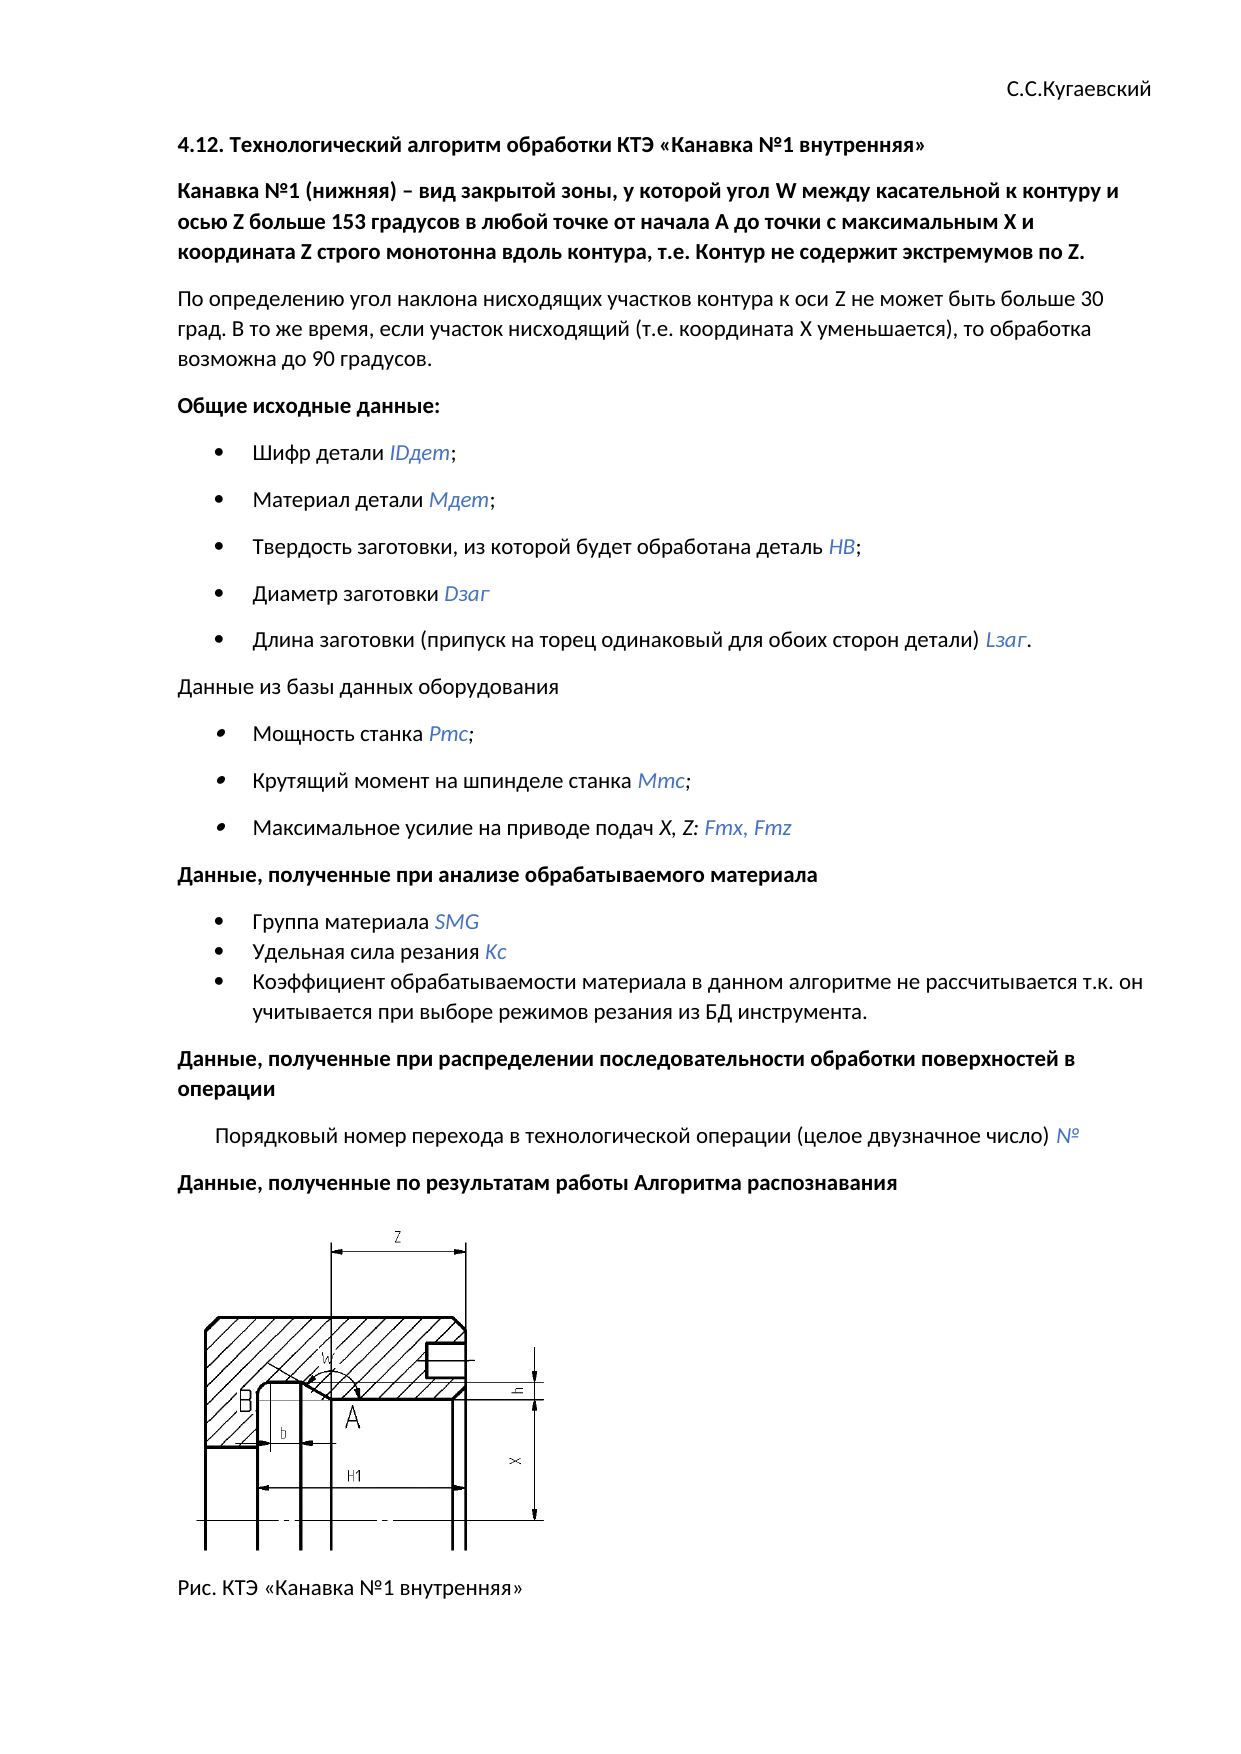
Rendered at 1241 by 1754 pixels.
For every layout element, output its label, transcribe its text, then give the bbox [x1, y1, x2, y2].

text Канавка №1 (нижняя) – вид закрытой зоны, у которой угол W между касательной к контуру и осью Z больше 153 градусов в любой точке от начала А до точки с максимальным X и координата Z строго монотонна вдоль контура, т.е. Контур не содержит экстремумов по Z. [177, 177, 1152, 265]
list Крутящий момент на шпинделе станка Mmc; [215, 766, 1152, 794]
list Удельная сила резания Kc [215, 937, 1152, 965]
list Материал детали Mдет; [215, 485, 1152, 513]
list Длина заготовки (припуск на торец одинаковый для обоих сторон детали) Lзаг. [215, 626, 1152, 654]
list Шифр детали IDдет; [215, 438, 1152, 466]
text Данные, полученные по результатам работы Алгоритма распознавания [177, 1168, 1152, 1196]
picture [177, 1215, 609, 1555]
text Рис. КТЭ «Канавка №1 внутренняя» [177, 1573, 1152, 1601]
text По определению угол наклона нисходящих участков контура к оси Z не может быть больше 30 град. В то же время, если участок нисходящий (т.е. координата X уменьшается), то обработка возможна до 90 градусов. [177, 284, 1152, 372]
text Данные, полученные при распределении последовательности обработки поверхностей в операции [177, 1044, 1152, 1103]
list Мощность станка Pmc; [215, 719, 1152, 747]
list Максимальное усилие на приводе подач X, Z: Fmx, Fmz [215, 813, 1152, 841]
text Данные из базы данных оборудования [177, 672, 1152, 701]
list Твердость заготовки, из которой будет обработана деталь HB; [215, 532, 1152, 560]
text Общие исходные данные: [177, 391, 1152, 419]
list Коэффициент обрабатываемости материала в данном алгоритме не рассчитывается т.к. он учитывается при выборе режимов резания из БД инструмента. [215, 967, 1152, 1026]
list Диаметр заготовки Dзаг [215, 579, 1152, 607]
text Порядковый номер перехода в технологической операции (целое двузначное число) № [215, 1121, 1152, 1149]
list Группа материала SMG [215, 907, 1152, 935]
text Данные, полученные при анализе обрабатываемого материала [177, 860, 1152, 888]
text 4.12. Технологический алгоритм обработки КТЭ «Канавка №1 внутренняя» [177, 130, 1152, 158]
